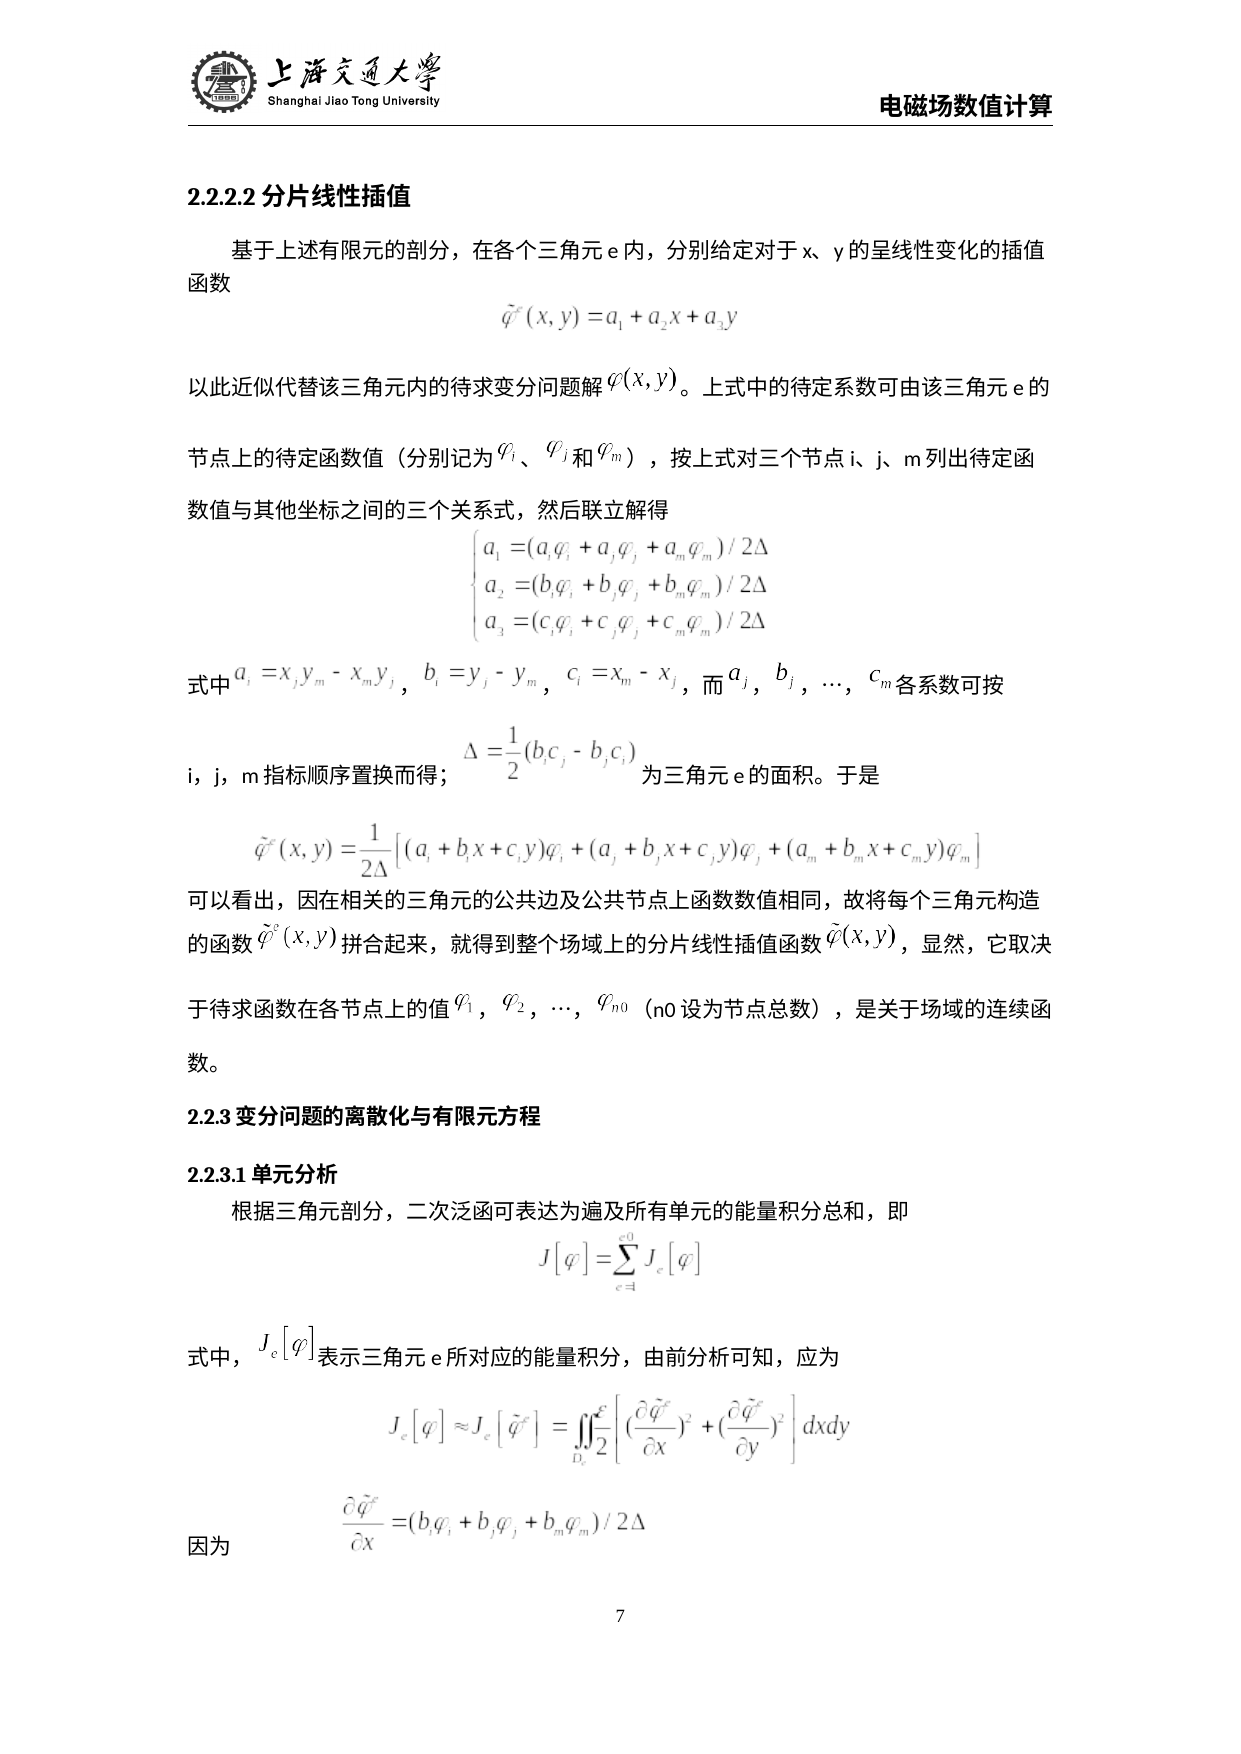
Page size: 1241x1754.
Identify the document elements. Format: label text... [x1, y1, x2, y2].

text 以此近似代替该三角元内的待求变分问题解。上式中的待定系数可由该三角元e的节点上的待定函数值（分别记为、和），按上式对三个节点i、j、m列出待定函数值与其他坐标之间的三个关系式，然后联立解得 [187, 363, 1053, 525]
text 式中，，，而，，…，各系数可按i，j，m指标顺序置换而得；为三角元e的面积。于是 [187, 655, 1053, 818]
subtitle 变分问题的离散化与有限元方程 [187, 1098, 1053, 1131]
text 因为 [187, 1486, 1053, 1584]
text 可以看出，因在相关的三角元的公共边及公共节点上函数数值相同，故将每个三角元构造的函数拼合起来，就得到整个场域上的分片线性插值函数，显然，它取决于待求函数在各节点上的值，，…，（n0设为节点总数），是关于场域的连续函数。 [187, 883, 1053, 1078]
text 基于上述有限元的剖分，在各个三角元e内，分别给定对于x、y的呈线性变化的插值函数 [187, 233, 1053, 298]
subtitle .2 分片线性插值 [187, 162, 1053, 227]
subtitle .1 单元分析 [187, 1156, 1053, 1189]
text 式中，表示三角元e所对应的能量积分，由前分析可知，应为 [187, 1324, 1053, 1389]
text 根据三角元剖分，二次泛函可表达为遍及所有单元的能量积分总和，即 [187, 1194, 1053, 1226]
